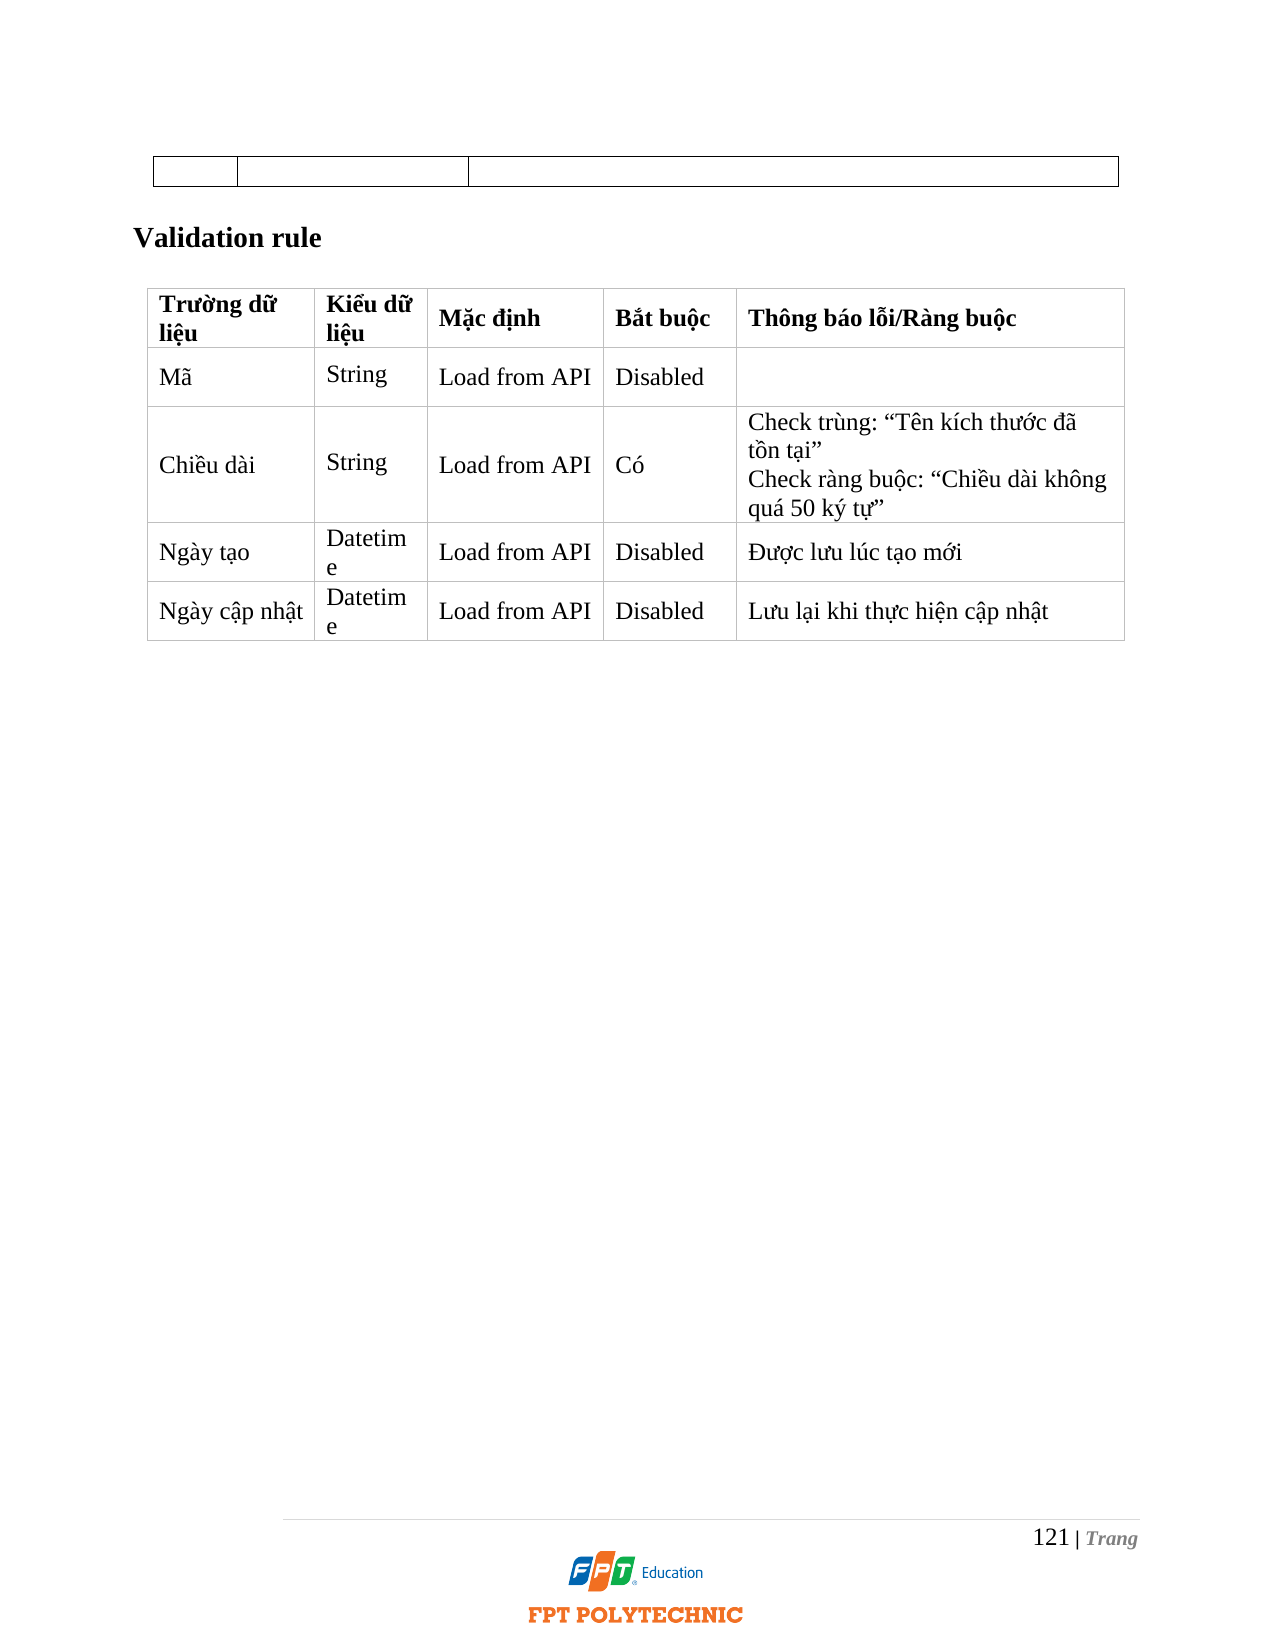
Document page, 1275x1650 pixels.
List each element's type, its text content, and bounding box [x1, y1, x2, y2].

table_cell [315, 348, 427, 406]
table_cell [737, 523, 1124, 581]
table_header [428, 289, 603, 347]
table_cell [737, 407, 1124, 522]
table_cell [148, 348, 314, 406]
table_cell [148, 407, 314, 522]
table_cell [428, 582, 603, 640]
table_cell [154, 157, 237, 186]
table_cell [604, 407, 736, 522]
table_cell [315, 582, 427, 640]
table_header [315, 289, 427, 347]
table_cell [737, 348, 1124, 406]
text Validation rule [133, 221, 1140, 254]
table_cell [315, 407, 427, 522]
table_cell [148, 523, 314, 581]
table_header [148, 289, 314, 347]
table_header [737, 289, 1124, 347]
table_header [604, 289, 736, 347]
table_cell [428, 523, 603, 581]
picture [528, 1551, 743, 1623]
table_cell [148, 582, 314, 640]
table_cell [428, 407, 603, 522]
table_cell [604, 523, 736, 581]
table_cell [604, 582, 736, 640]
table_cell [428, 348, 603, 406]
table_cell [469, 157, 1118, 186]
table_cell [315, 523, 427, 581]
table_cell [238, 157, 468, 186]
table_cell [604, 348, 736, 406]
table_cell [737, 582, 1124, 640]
